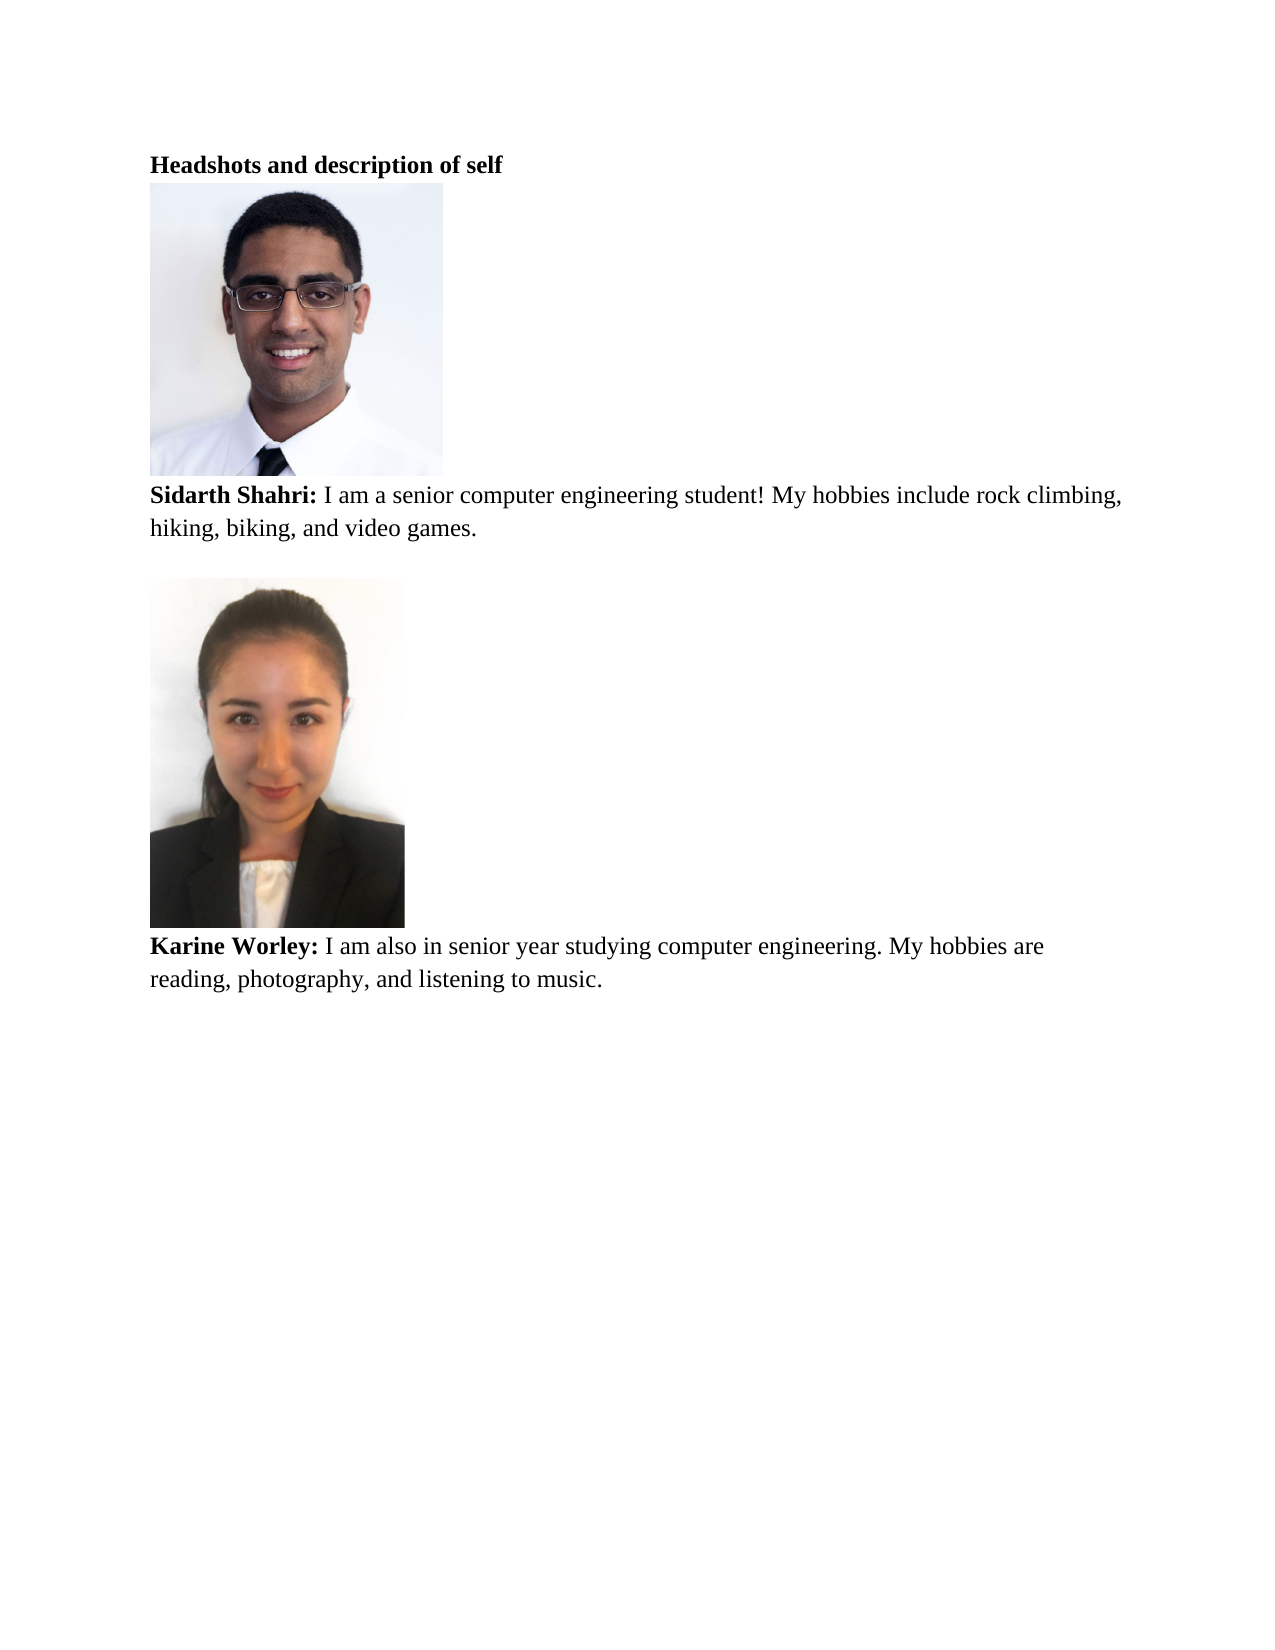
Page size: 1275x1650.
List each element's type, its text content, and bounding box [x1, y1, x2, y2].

picture [150, 183, 443, 476]
text Karine Worley: I am also in senior year studying computer engineering. My hobbies are reading, photography, and listening to music. [150, 931, 1125, 993]
text Headshots and description of self [150, 150, 1125, 179]
text Sidarth Shahri: I am a senior computer engineering student! My hobbies include rock climbing, hiking, biking, and video games. [150, 480, 1125, 542]
picture [150, 578, 405, 928]
